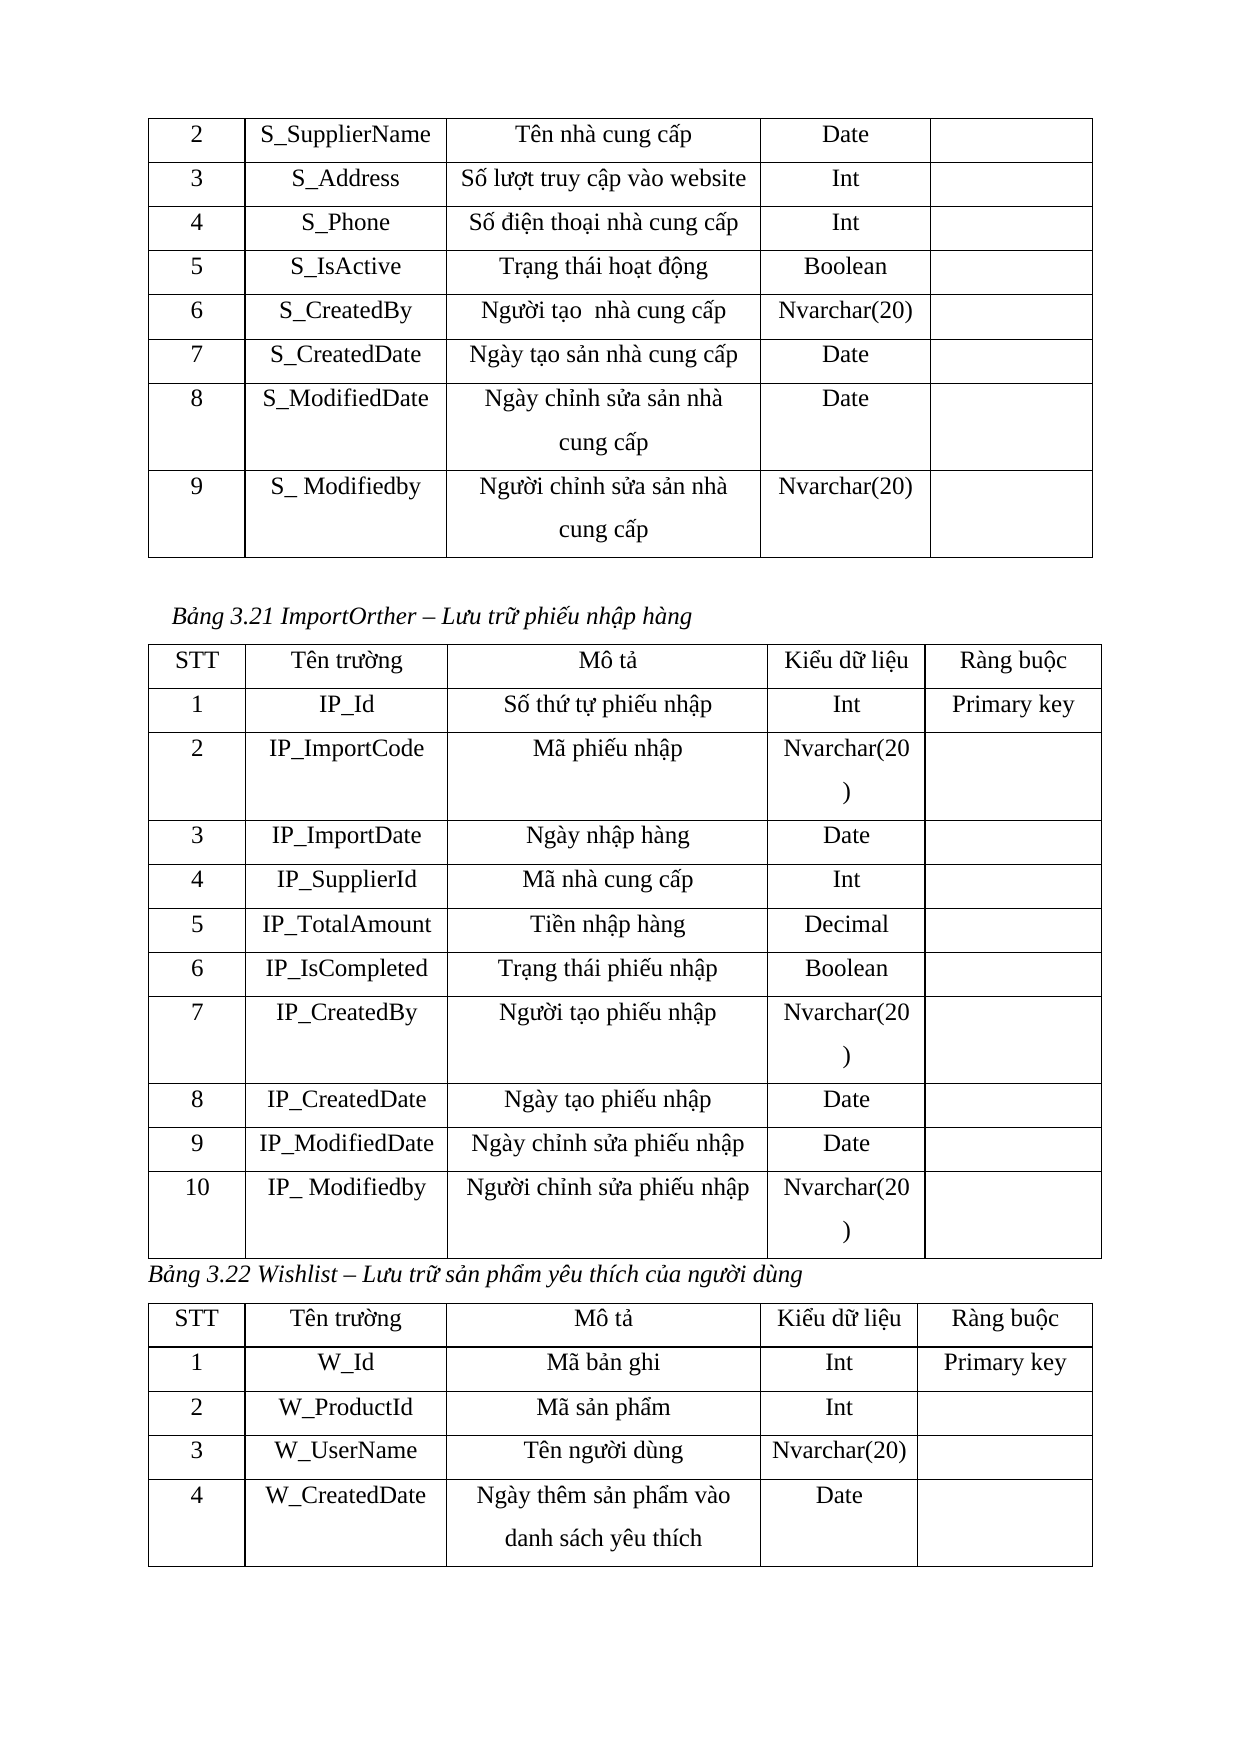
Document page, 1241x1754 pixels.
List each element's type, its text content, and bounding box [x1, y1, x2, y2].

table_cell Nvarchar(20) [768, 733, 924, 819]
table_cell [926, 909, 1101, 952]
table_cell [926, 733, 1101, 819]
table_cell 10 [149, 1172, 245, 1258]
table_cell [931, 471, 1092, 557]
table_cell Primary key [918, 1348, 1092, 1391]
table_cell [926, 997, 1101, 1083]
table_cell [931, 340, 1092, 382]
table_cell 3 [149, 821, 245, 863]
table_cell Trạng thái hoạt động [447, 251, 760, 294]
table_cell Mã bản ghi [447, 1348, 760, 1391]
table_cell 8 [149, 384, 244, 470]
table_cell [926, 821, 1101, 863]
table_cell [926, 1172, 1101, 1258]
table_header Tên trường [246, 1304, 446, 1346]
table_cell 9 [149, 1128, 245, 1171]
table_cell [931, 295, 1092, 338]
table_header Tên trường [246, 645, 447, 688]
table_cell Tên người dùng [447, 1436, 760, 1479]
text Bảng 3.22 Wishlist – Lưu trữ sản phẩm yêu thích của người dùng [148, 1259, 1122, 1288]
table_cell 1 [149, 1348, 244, 1391]
table_cell Số thứ tự phiếu nhập [448, 689, 767, 732]
table_cell [926, 865, 1101, 908]
table_cell S_SupplierName [246, 119, 446, 162]
table_cell S_ Modifiedby [246, 471, 446, 557]
table_cell Int [761, 207, 930, 250]
table_cell [931, 251, 1092, 294]
text Bảng 3.21 ImportOrther – Lưu trữ phiếu nhập hàng [171, 601, 1122, 630]
table_cell Boolean [761, 251, 930, 294]
table_cell Nvarchar(20) [768, 997, 924, 1083]
table_cell Tên nhà cung cấp [447, 119, 760, 162]
table_cell IP_ModifiedDate [246, 1128, 447, 1171]
table_cell Date [761, 1480, 917, 1566]
table_cell Nvarchar(20) [761, 1436, 917, 1479]
table_cell Ngày nhập hàng [448, 821, 767, 863]
table_cell [931, 384, 1092, 470]
table_cell Decimal [768, 909, 924, 952]
table_cell Trạng thái phiếu nhập [448, 953, 767, 996]
table_cell [931, 207, 1092, 250]
table_cell Primary key [926, 689, 1101, 732]
table_cell Date [768, 1128, 924, 1171]
table_cell W_Id [246, 1348, 446, 1391]
table_cell Date [761, 384, 930, 470]
table_header Ràng buộc [926, 645, 1101, 688]
table_cell Người tạo nhà cung cấp [447, 295, 760, 338]
table_cell Int [761, 163, 930, 206]
table_cell Int [761, 1348, 917, 1391]
table_header Ràng buộc [918, 1304, 1092, 1346]
table_cell Int [761, 1392, 917, 1434]
table_cell 2 [149, 1392, 244, 1434]
table_cell S_ModifiedDate [246, 384, 446, 470]
table_header Kiểu dữ liệu [768, 645, 924, 688]
table_cell Người chỉnh sửa phiếu nhập [448, 1172, 767, 1258]
table_cell Người chỉnh sửa sản nhà cung cấp [447, 471, 760, 557]
table_header Kiểu dữ liệu [761, 1304, 917, 1346]
table_cell IP_TotalAmount [246, 909, 447, 952]
table_cell Date [761, 119, 930, 162]
table_cell S_IsActive [246, 251, 446, 294]
table_cell Date [761, 340, 930, 382]
table_cell [918, 1392, 1092, 1434]
table_cell IP_CreatedDate [246, 1084, 447, 1127]
table_cell 3 [149, 163, 244, 206]
table_cell Date [768, 821, 924, 863]
table_header Mô tả [447, 1304, 760, 1346]
table_cell W_CreatedDate [246, 1480, 446, 1566]
table_cell Người tạo phiếu nhập [448, 997, 767, 1083]
table_cell Nvarchar(20) [768, 1172, 924, 1258]
table_cell 6 [149, 953, 245, 996]
table_cell 4 [149, 207, 244, 250]
table_cell [926, 1084, 1101, 1127]
table_cell IP_CreatedBy [246, 997, 447, 1083]
table_cell 8 [149, 1084, 245, 1127]
table_cell 5 [149, 251, 244, 294]
table_cell Số lượt truy cập vào website [447, 163, 760, 206]
table_cell [918, 1480, 1092, 1566]
table_cell 4 [149, 865, 245, 908]
table_cell Số điện thoại nhà cung cấp [447, 207, 760, 250]
table_cell IP_ImportDate [246, 821, 447, 863]
table_cell [918, 1436, 1092, 1479]
table_cell Boolean [768, 953, 924, 996]
table_header Mô tả [448, 645, 767, 688]
table_cell 7 [149, 340, 244, 382]
table_cell Ngày thêm sản phẩm vào danh sách yêu thích [447, 1480, 760, 1566]
table_cell Tiền nhập hàng [448, 909, 767, 952]
table_cell 5 [149, 909, 245, 952]
table_cell [926, 1128, 1101, 1171]
table_cell W_ProductId [246, 1392, 446, 1434]
table_cell S_CreatedBy [246, 295, 446, 338]
table_cell IP_SupplierId [246, 865, 447, 908]
table_cell 7 [149, 997, 245, 1083]
table_cell Int [768, 865, 924, 908]
table_cell Ngày tạo phiếu nhập [448, 1084, 767, 1127]
table_cell Nvarchar(20) [761, 295, 930, 338]
table_cell [926, 953, 1101, 996]
table_cell 3 [149, 1436, 244, 1479]
table_cell W_UserName [246, 1436, 446, 1479]
table_cell S_CreatedDate [246, 340, 446, 382]
table_cell Date [768, 1084, 924, 1127]
table_cell Nvarchar(20) [761, 471, 930, 557]
table_cell 6 [149, 295, 244, 338]
table_cell 2 [149, 733, 245, 819]
table_header STT [149, 645, 245, 688]
table_cell [931, 119, 1092, 162]
table_cell 1 [149, 689, 245, 732]
table_cell Ngày tạo sản nhà cung cấp [447, 340, 760, 382]
table_cell [931, 163, 1092, 206]
table_cell S_Phone [246, 207, 446, 250]
table_cell 9 [149, 471, 244, 557]
table_cell Int [768, 689, 924, 732]
table_cell Mã phiếu nhập [448, 733, 767, 819]
table_cell Mã sản phẩm [447, 1392, 760, 1434]
table_cell IP_Id [246, 689, 447, 732]
table_cell 2 [149, 119, 244, 162]
table_cell 4 [149, 1480, 244, 1566]
table_header STT [149, 1304, 244, 1346]
table_cell Mã nhà cung cấp [448, 865, 767, 908]
table_cell S_Address [246, 163, 446, 206]
table_cell Ngày chỉnh sửa sản nhà cung cấp [447, 384, 760, 470]
table_cell IP_ImportCode [246, 733, 447, 819]
table_cell IP_IsCompleted [246, 953, 447, 996]
table_cell IP_ Modifiedby [246, 1172, 447, 1258]
table_cell Ngày chỉnh sửa phiếu nhập [448, 1128, 767, 1171]
